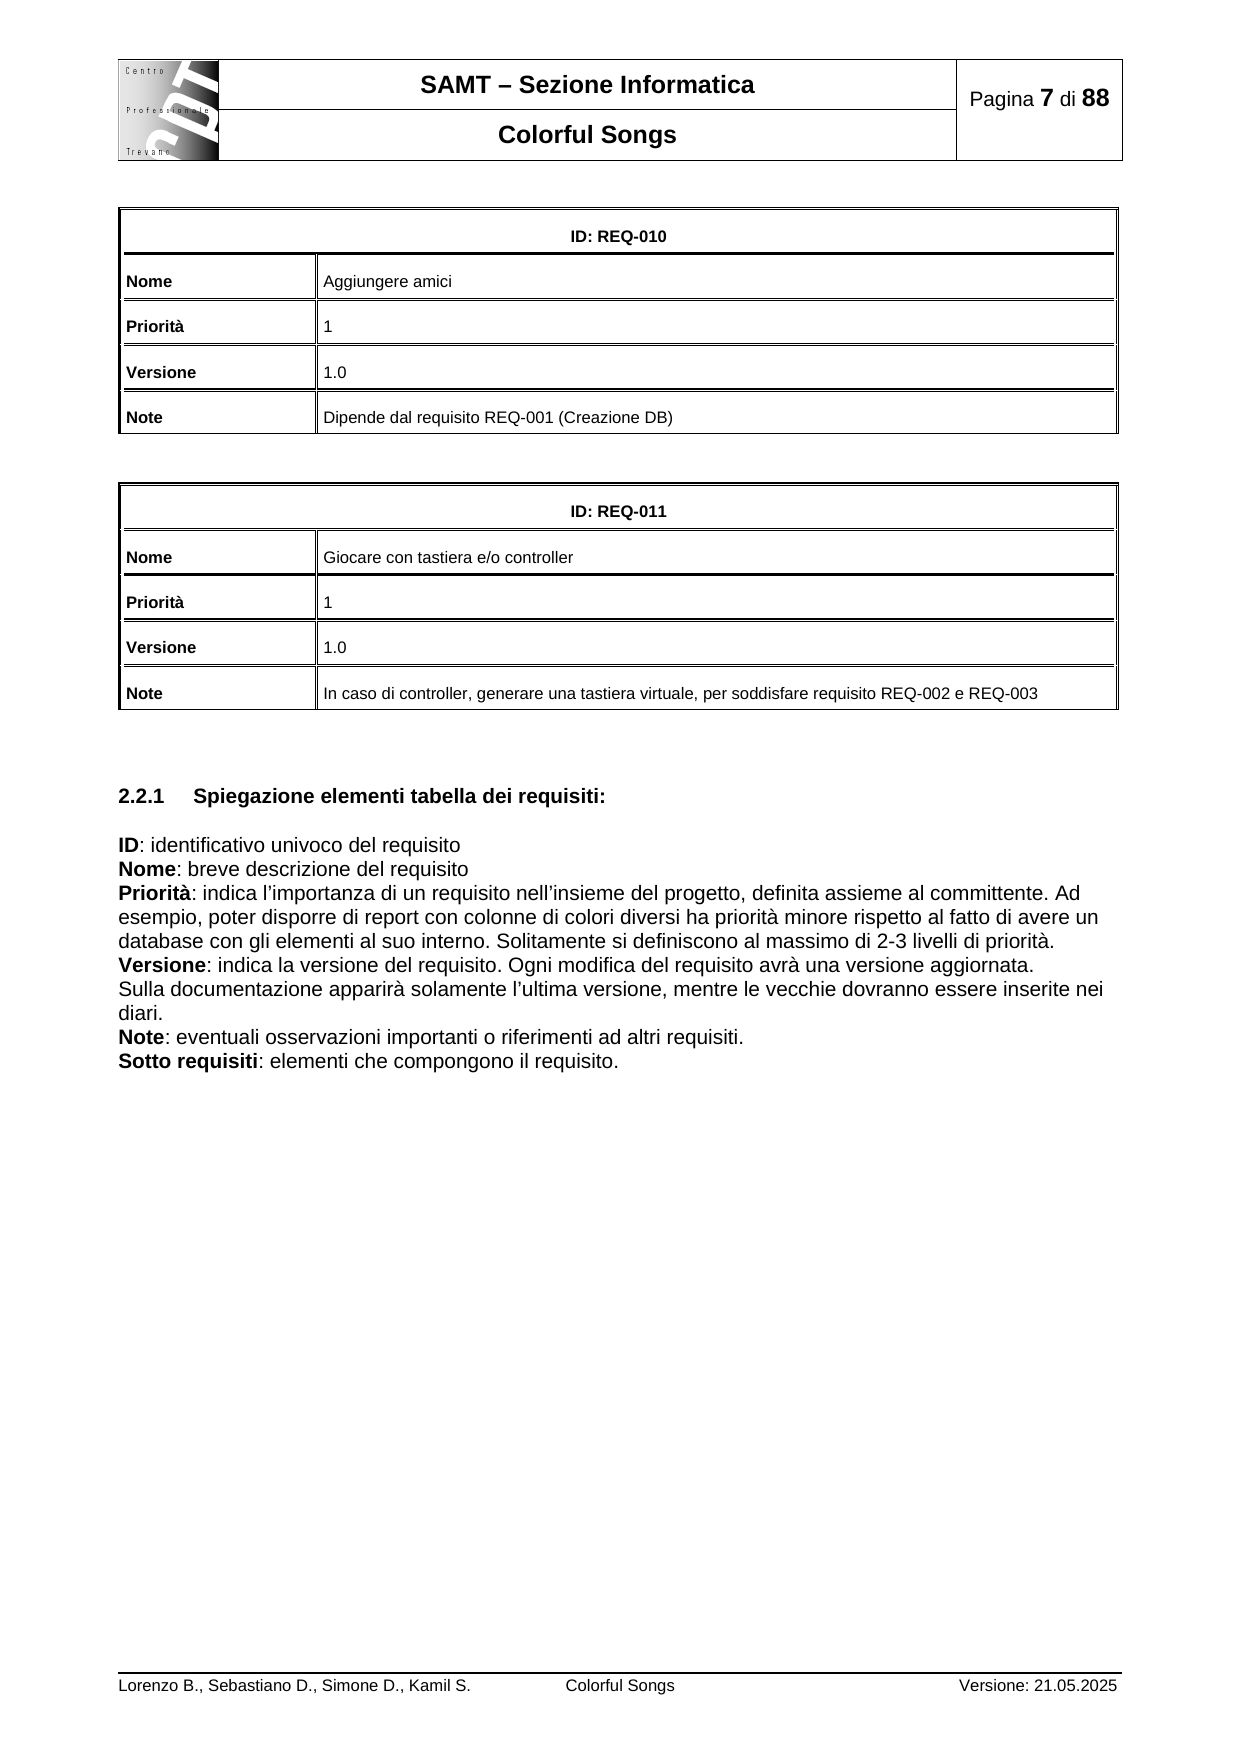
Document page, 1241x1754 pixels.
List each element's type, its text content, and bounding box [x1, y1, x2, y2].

table_cell Nome [120, 528, 317, 573]
table_cell Versione [120, 343, 317, 388]
text Versione: indica la versione del requisito. Ogni modifica del requisito avrà una versione aggiornata. [118, 953, 1122, 977]
text Nome: breve descrizione del requisito [118, 857, 1122, 881]
table_cell Note [121, 664, 315, 709]
subtitle Spiegazione elementi tabella dei requisiti: [118, 784, 1122, 808]
text Sotto requisiti: elementi che compongono il requisito. [118, 1048, 1122, 1072]
text ID: identificativo univoco del requisito [118, 833, 1122, 857]
text Note: eventuali osservazioni importanti o riferimenti ad altri requisiti. [118, 1024, 1122, 1048]
table_header ID: REQ-010 [121, 210, 1116, 252]
table_cell In caso di controller, generare una tastiera virtuale, per soddisfare requisito REQ-002 e REQ-003 [318, 664, 1116, 709]
table_header ID: REQ-011 [121, 486, 1116, 528]
table_cell Giocare con tastiera e/o controller [317, 528, 1117, 573]
table_cell Nome [121, 252, 315, 297]
table_cell 1 [318, 573, 1117, 618]
picture [118, 60, 219, 160]
table_cell Aggiungere amici [318, 252, 1116, 297]
table_cell Versione [121, 618, 315, 663]
table_cell Priorità [121, 298, 315, 343]
table_cell Priorità [120, 573, 315, 618]
table_cell 1 [318, 298, 1116, 343]
table_cell Dipende dal requisito REQ-001 (Creazione DB) [318, 388, 1116, 433]
table_cell 1.0 [317, 343, 1117, 388]
text Priorità: indica l’importanza di un requisito nell’insieme del progetto, definita assieme al committente. Ad esempio, poter disporre di report con colonne di colori diversi ha priorità minore rispetto al fatto di avere un database con gli elementi al suo interno. Solitamente si definiscono al massimo di 2-3 livelli di priorità. [118, 881, 1122, 953]
text Sulla documentazione apparirà solamente l’ultima versione, mentre le vecchie dovranno essere inserite nei diari. [118, 977, 1122, 1024]
table_cell 1.0 [318, 618, 1116, 663]
table_cell Note [121, 388, 315, 433]
